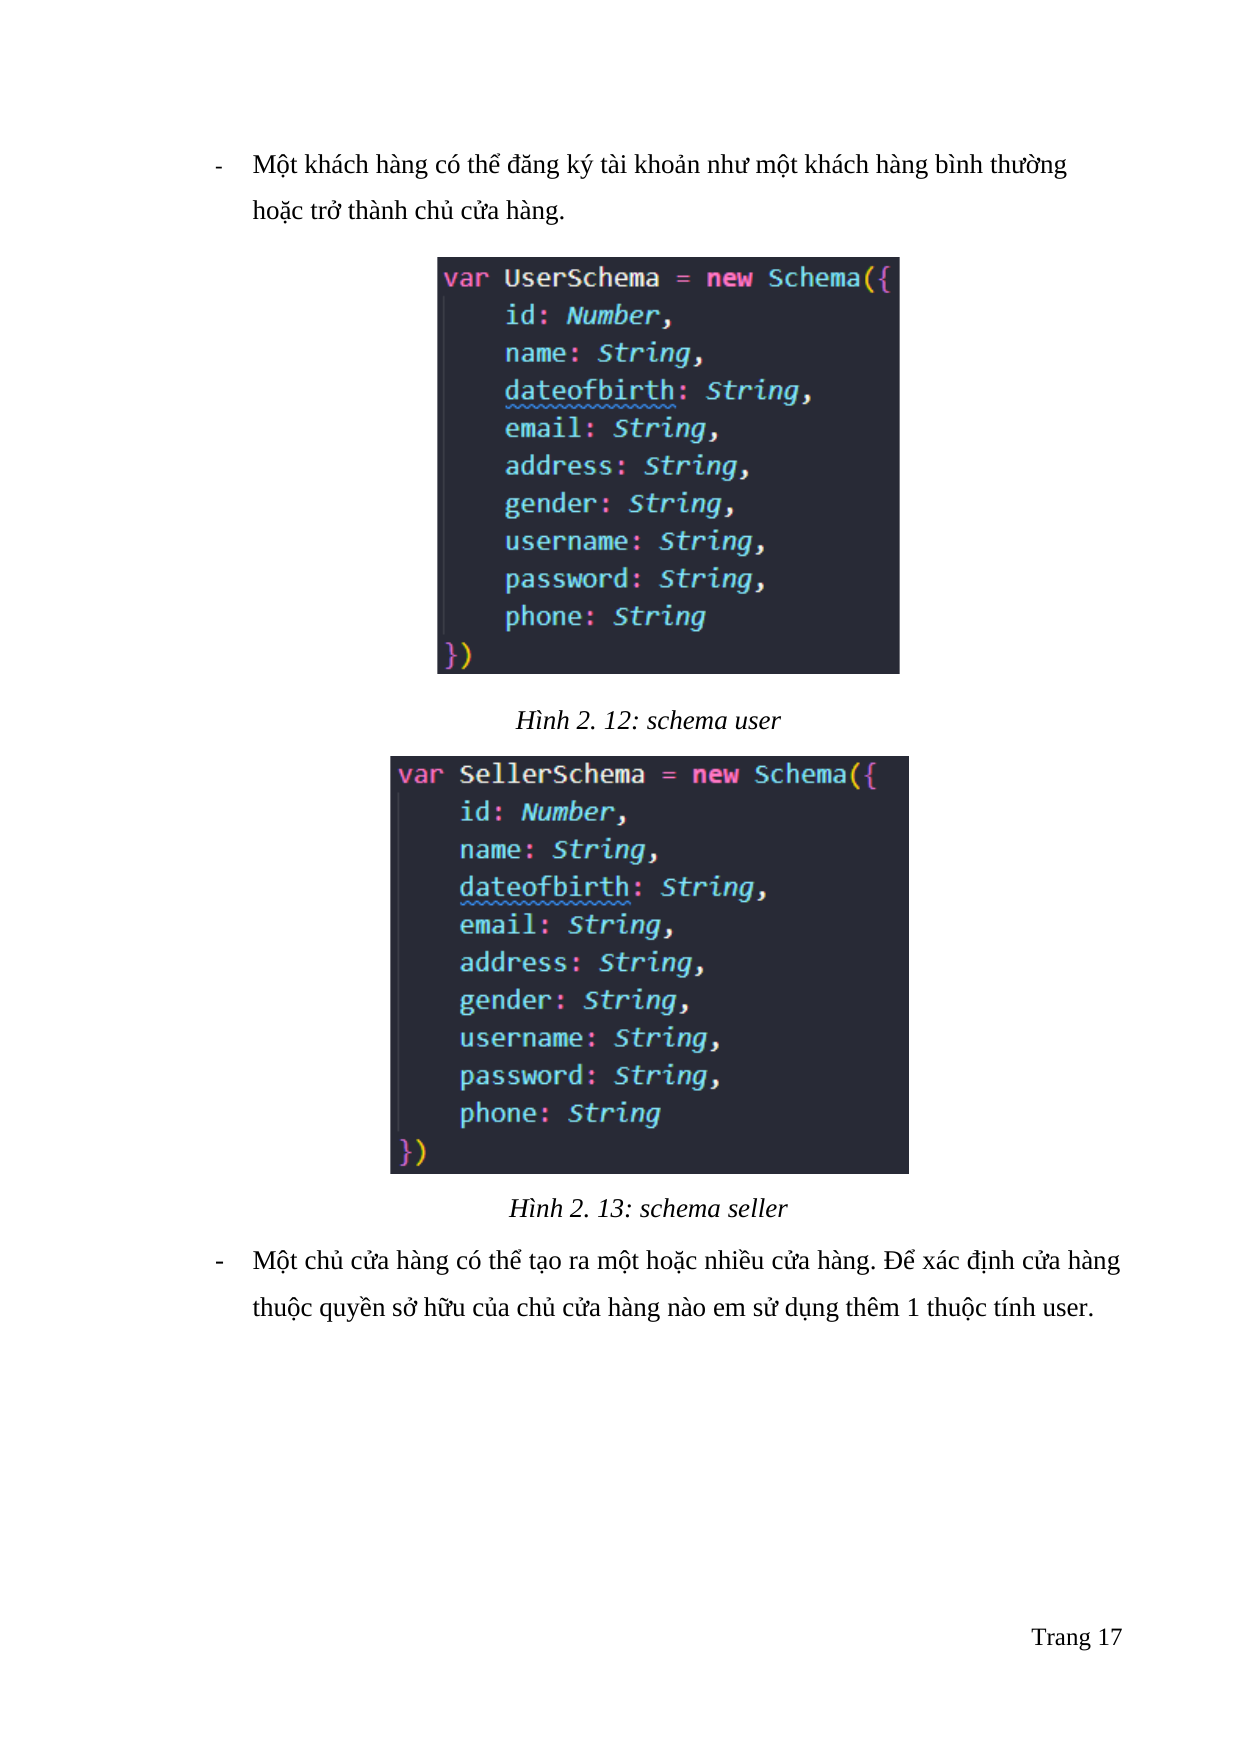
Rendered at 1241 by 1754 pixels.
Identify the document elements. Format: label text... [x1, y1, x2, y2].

picture [390, 756, 909, 1174]
text Hình 2. 12: schema user [177, 704, 1122, 735]
list Một khách hàng có thể đăng ký tài khoản như một khách hàng bình thường hoặc trở thành chủ cửa hàng. [215, 148, 1122, 226]
picture [437, 257, 900, 674]
text Hình 2. 13: schema seller [177, 1192, 1122, 1223]
list Một chủ cửa hàng có thể tạo ra một hoặc nhiều cửa hàng. Để xác định cửa hàng thuộc quyền sở hữu của chủ cửa hàng nào em sử dụng thêm 1 thuộc tính user. [215, 1244, 1122, 1322]
